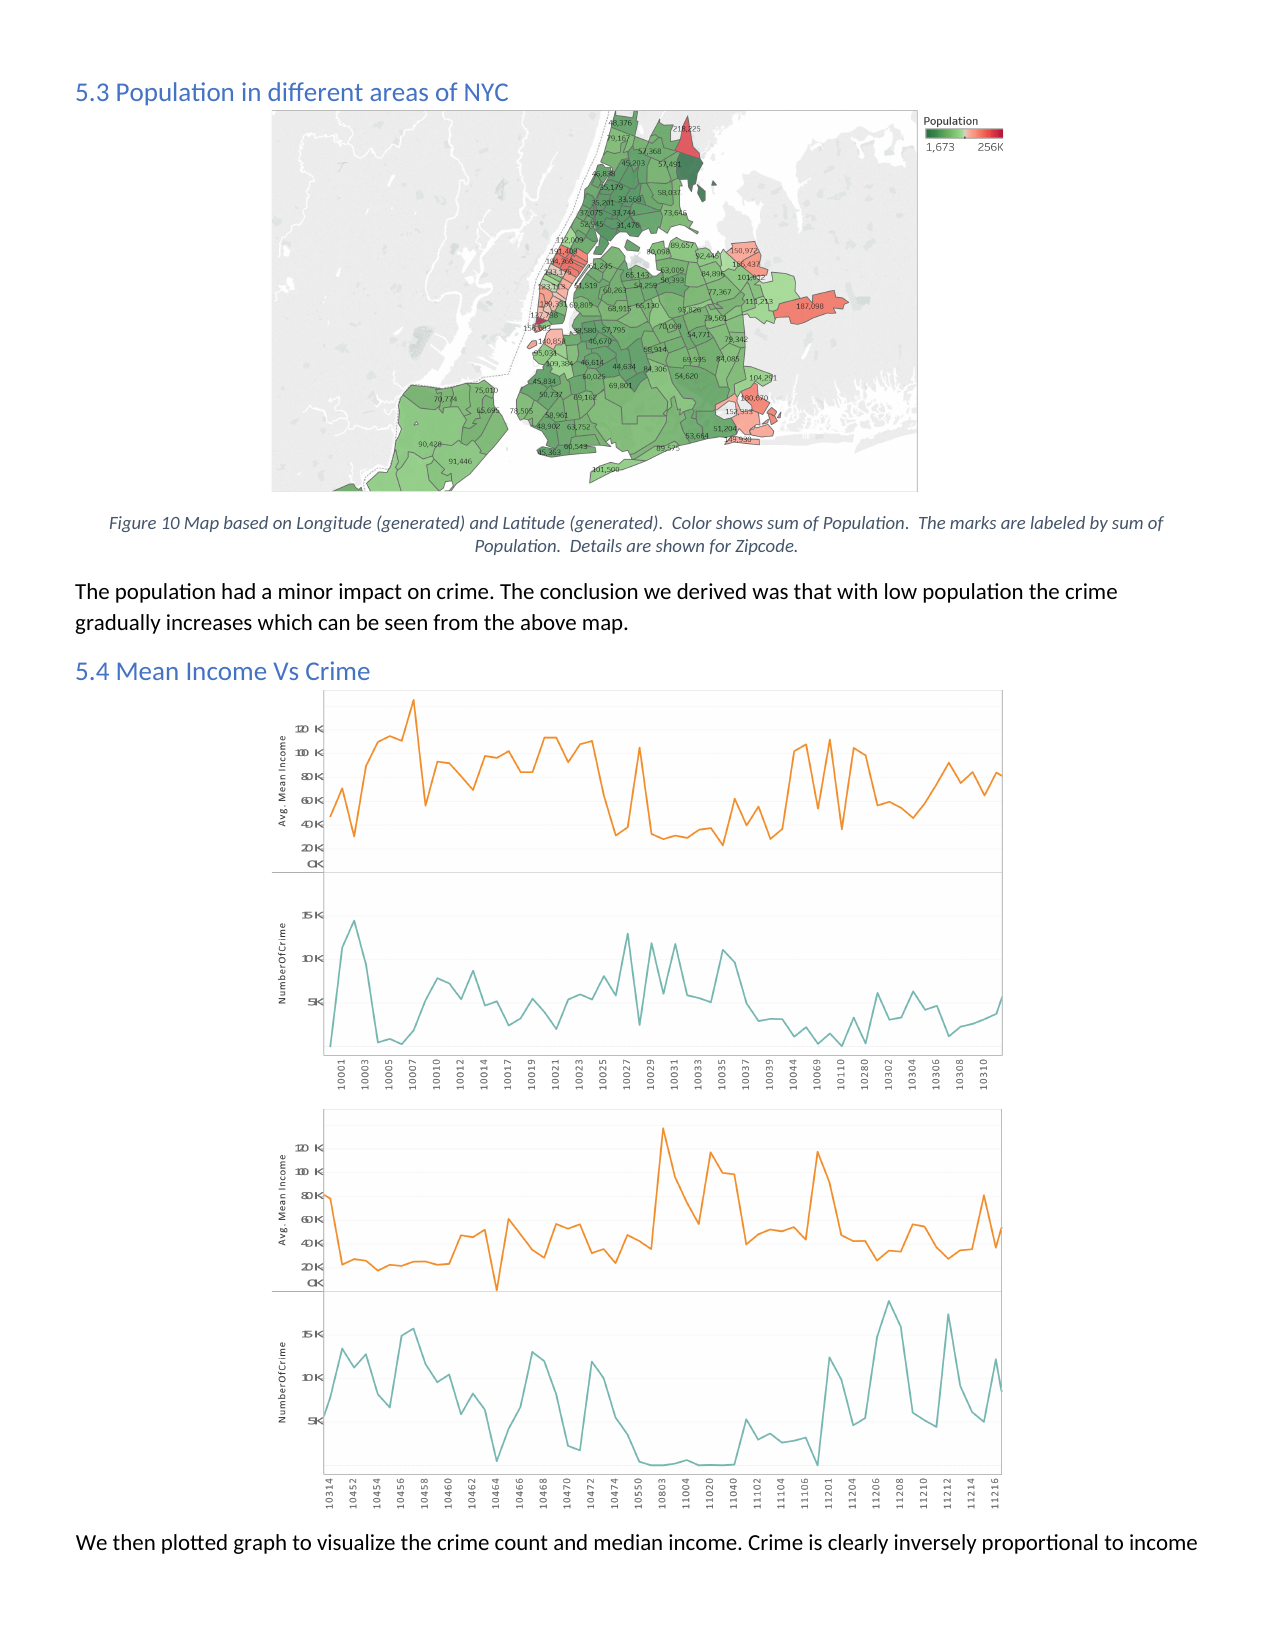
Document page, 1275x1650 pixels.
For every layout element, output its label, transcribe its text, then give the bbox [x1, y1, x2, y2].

text Figure 10 Map based on Longitude (generated) and Latitude (generated). Color shows sum of Population. The marks are labeled by sum of Population. Details are shown for Zipcode. [75, 511, 1200, 557]
text We then plotted graph to visualize the crime count and median income. Crime is clearly inversely proportional to income [75, 1528, 1200, 1556]
subtitle 5.4 Mean Income Vs Crime [75, 654, 1200, 688]
subtitle 5.3 Population in different areas of NYC [75, 75, 1200, 108]
text The population had a minor impact on crime. The conclusion we derived was that with low population the crime gradually increases which can be seen from the above map. [75, 577, 1200, 636]
picture [271, 690, 1004, 1091]
picture [271, 1109, 1004, 1510]
picture [271, 110, 1004, 492]
